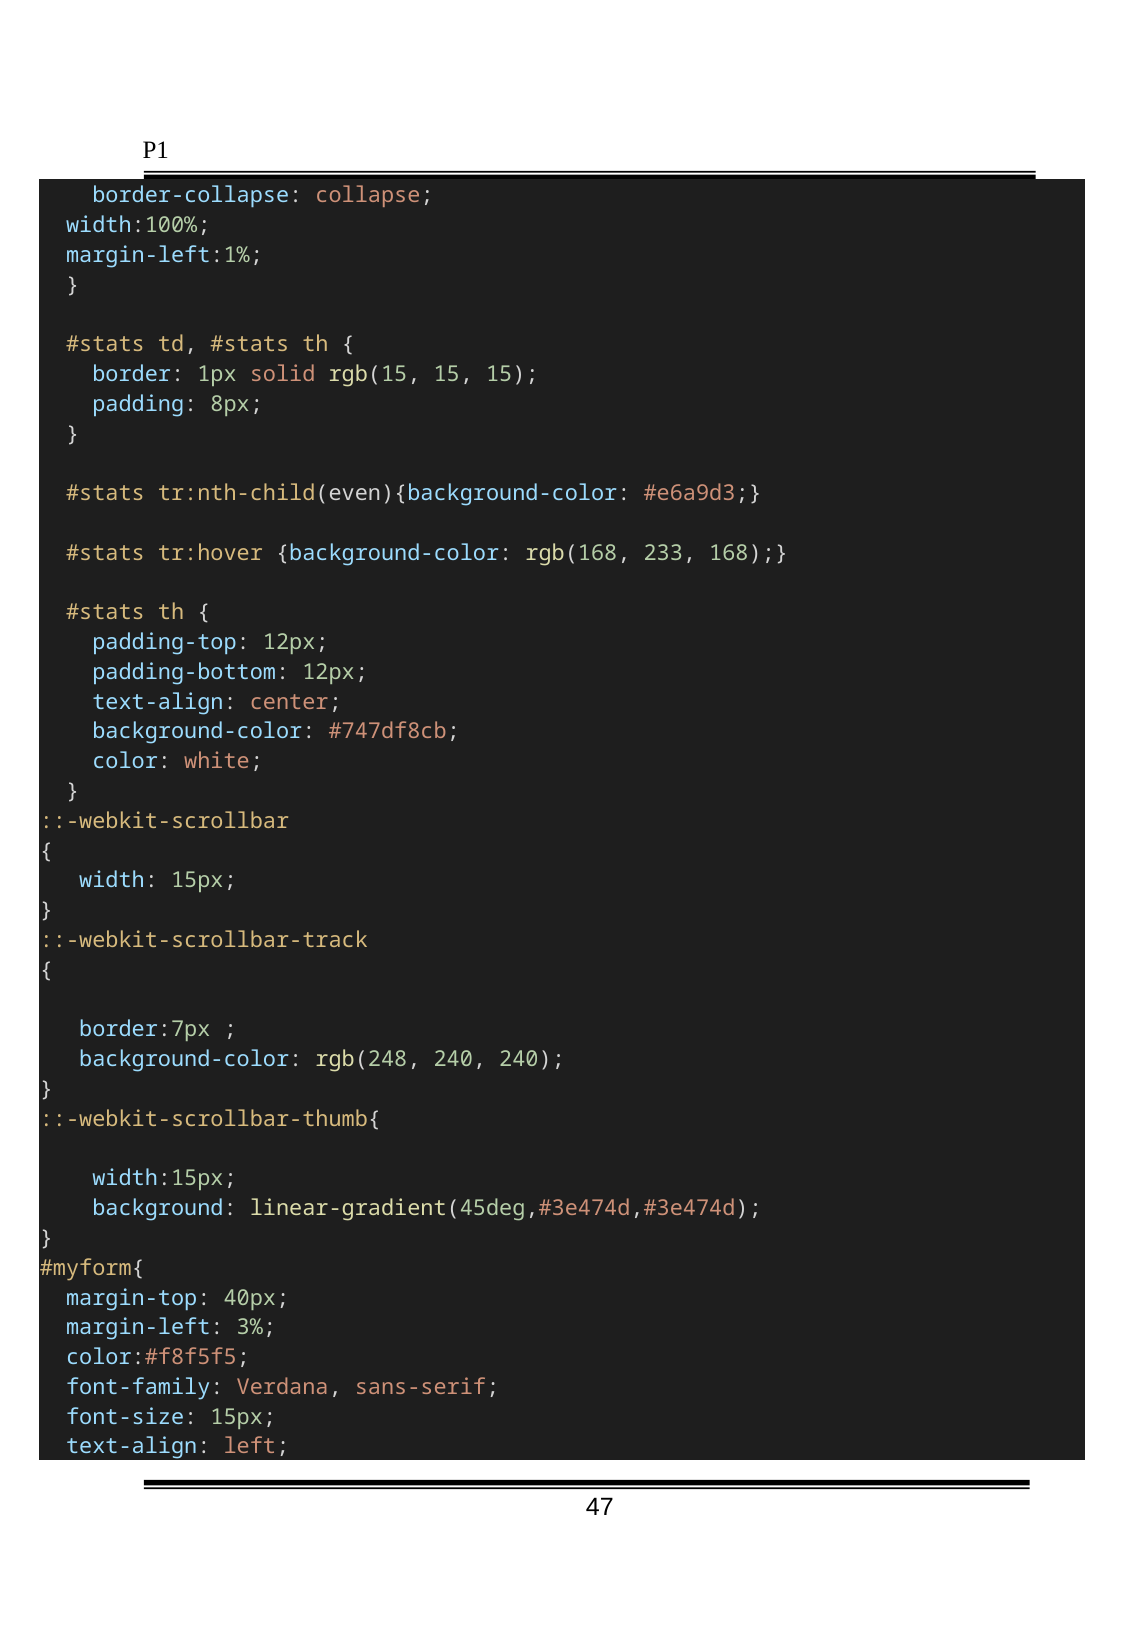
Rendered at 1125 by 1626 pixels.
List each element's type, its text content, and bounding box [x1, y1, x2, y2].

text } [39, 1073, 1085, 1103]
text } [39, 775, 1085, 805]
text font-family: Verdana, sans-serif; [39, 1371, 1085, 1401]
text border: 1px solid rgb(15, 15, 15); [39, 358, 1085, 388]
text #stats td, #stats th { [39, 328, 1085, 358]
text width:100%; [39, 209, 1085, 239]
text { [39, 954, 1085, 983]
text #stats tr:hover {background-color: rgb(168, 233, 168);} [39, 537, 1085, 566]
text border:7px ; [39, 1013, 1085, 1043]
text padding: 8px; [39, 388, 1085, 417]
text } [39, 894, 1085, 924]
text color:#f8f5f5; [39, 1341, 1085, 1371]
text text-align: left; [39, 1430, 1085, 1460]
text background-color: rgb(248, 240, 240); [39, 1043, 1085, 1073]
text margin-top: 40px; [39, 1281, 1085, 1311]
text border-collapse: collapse; [39, 179, 1085, 209]
text } [39, 417, 1085, 447]
text background-color: #747df8cb; [39, 715, 1085, 745]
text #myform{ [39, 1252, 1085, 1281]
text width: 15px; [39, 864, 1085, 894]
text margin-left:1%; [39, 239, 1085, 268]
text padding-top: 12px; [39, 626, 1085, 656]
text margin-left: 3%; [39, 1311, 1085, 1341]
text color: white; [39, 745, 1085, 775]
text } [39, 268, 1085, 298]
text background: linear-gradient(45deg,#3e474d,#3e474d); [39, 1192, 1085, 1222]
text font-size: 15px; [39, 1401, 1085, 1430]
text { [39, 834, 1085, 864]
text #stats th { [39, 596, 1085, 626]
text ::-webkit-scrollbar-thumb{ [39, 1103, 1085, 1132]
text #stats tr:nth-child(even){background-color: #e6a9d3;} [39, 477, 1085, 507]
text ::-webkit-scrollbar-track [39, 924, 1085, 954]
text padding-bottom: 12px; [39, 656, 1085, 686]
text width:15px; [39, 1162, 1085, 1192]
text ::-webkit-scrollbar [39, 805, 1085, 834]
text text-align: center; [39, 686, 1085, 715]
text } [39, 1222, 1085, 1252]
